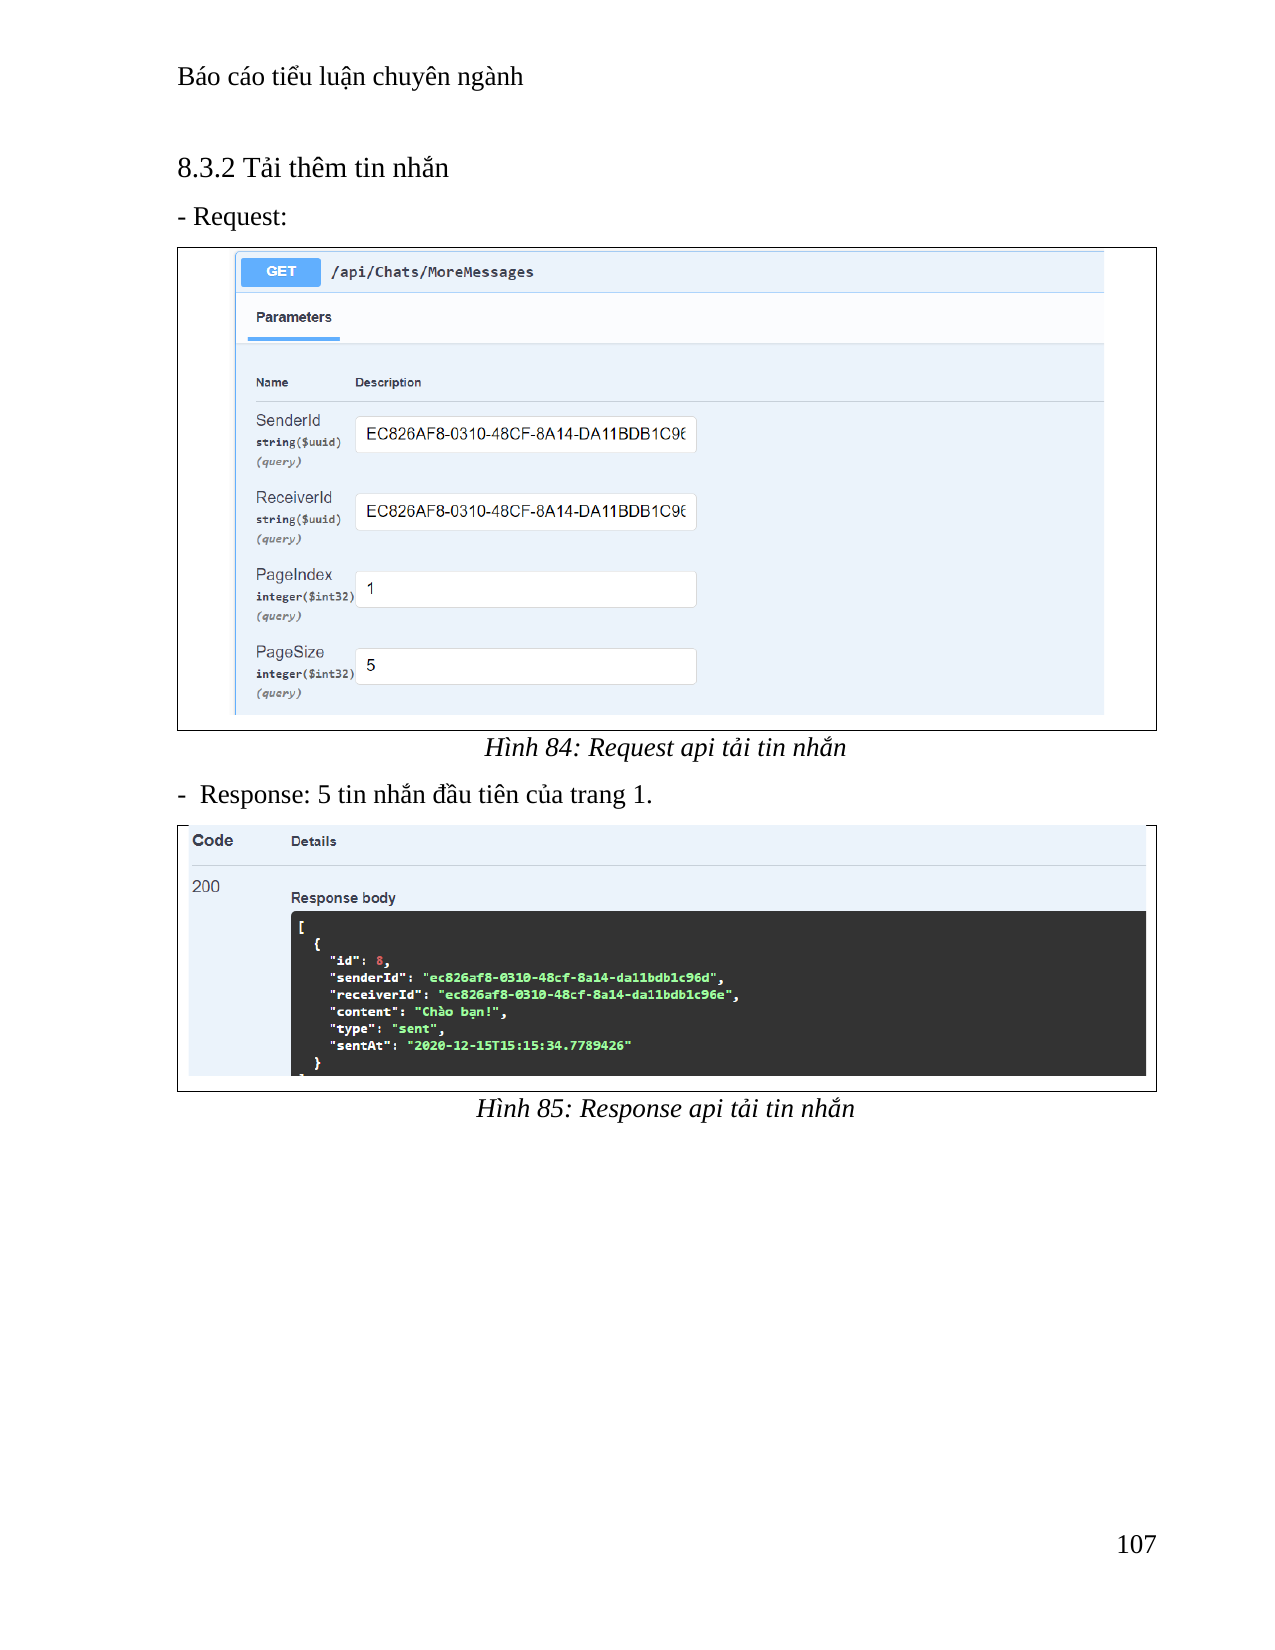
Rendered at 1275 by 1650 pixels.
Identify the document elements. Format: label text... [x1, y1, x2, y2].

text Hình 84: Request api tải tin nhắn [177, 731, 1156, 762]
text 8.3.2 Tải thêm tin nhắn [177, 150, 1156, 183]
table_header [178, 248, 1156, 730]
text Hình 85: Response api tải tin nhắn [177, 1092, 1156, 1123]
text - Response: 5 tin nhắn đầu tiên của trang 1. [177, 778, 1156, 809]
picture [229, 248, 1105, 715]
text - Request: [177, 200, 1156, 231]
table_header [178, 826, 1156, 1091]
picture [188, 825, 1147, 1076]
